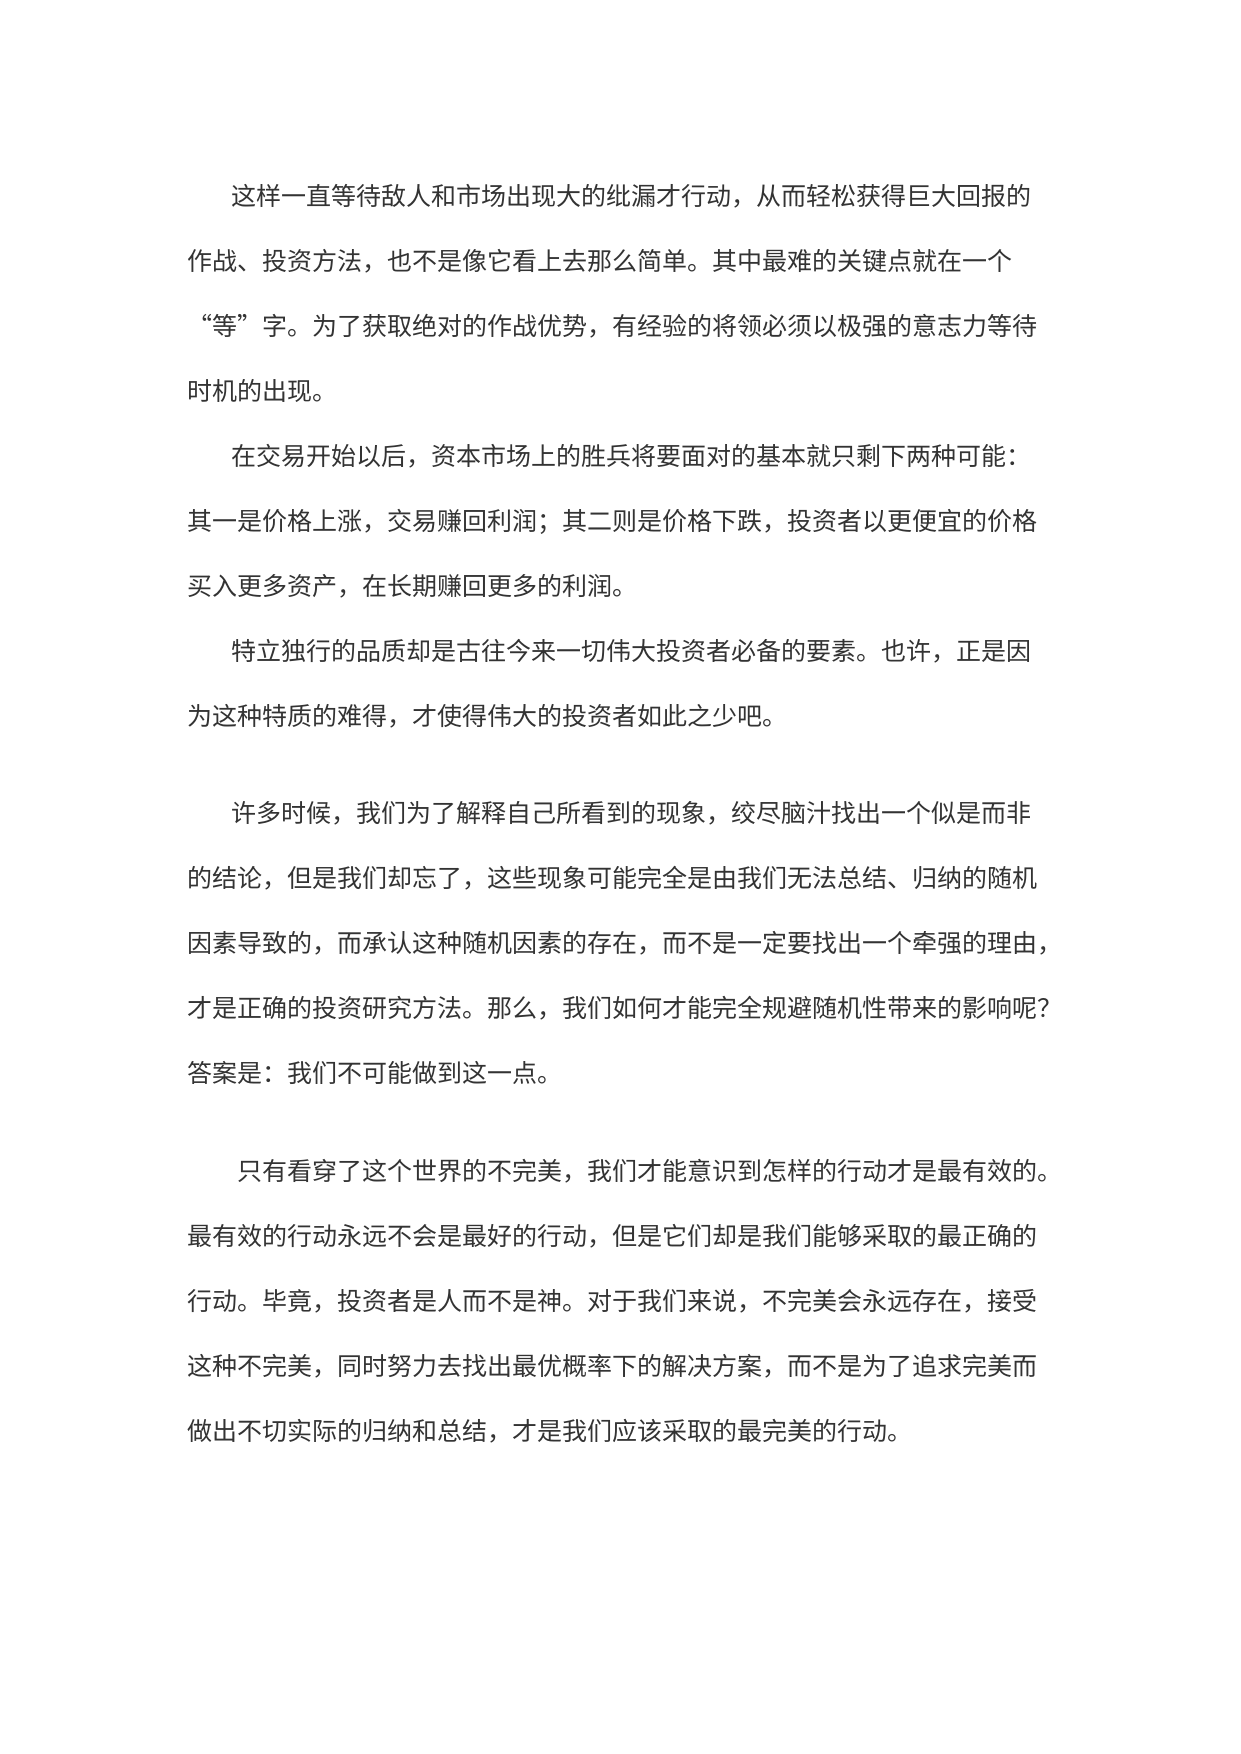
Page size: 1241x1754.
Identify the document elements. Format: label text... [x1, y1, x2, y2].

text 只有看穿了这个世界的不完美，我们才能意识到怎样的行动才是最有效的。最有效的行动永远不会是最好的行动，但是它们却是我们能够采取的最正确的行动。毕竟，投资者是人而不是神。对于我们来说，不完美会永远存在，接受这种不完美，同时努力去找出最优概率下的解决方案，而不是为了追求完美而做出不切实际的归纳和总结，才是我们应该采取的最完美的行动。 [187, 1137, 1053, 1462]
text 这样一直等待敌人和市场出现大的纰漏才行动，从而轻松获得巨大回报的作战、投资方法，也不是像它看上去那么简单。其中最难的关键点就在一个“等”字。为了获取绝对的作战优势，有经验的将领必须以极强的意志力等待时机的出现。 [187, 162, 1053, 422]
text 许多时候，我们为了解释自己所看到的现象，绞尽脑汁找出一个似是而非的结论，但是我们却忘了，这些现象可能完全是由我们无法总结、归纳的随机因素导致的，而承认这种随机因素的存在，而不是一定要找出一个牵强的理由，才是正确的投资研究方法。那么，我们如何才能完全规避随机性带来的影响呢？答案是：我们不可能做到这一点。 [187, 779, 1053, 1104]
text 特立独行的品质却是古往今来一切伟大投资者必备的要素。也许，正是因为这种特质的难得，才使得伟大的投资者如此之少吧。 [187, 617, 1053, 747]
text 在交易开始以后，资本市场上的胜兵将要面对的基本就只剩下两种可能：其一是价格上涨，交易赚回利润；其二则是价格下跌，投资者以更便宜的价格买入更多资产，在长期赚回更多的利润。 [187, 422, 1053, 617]
